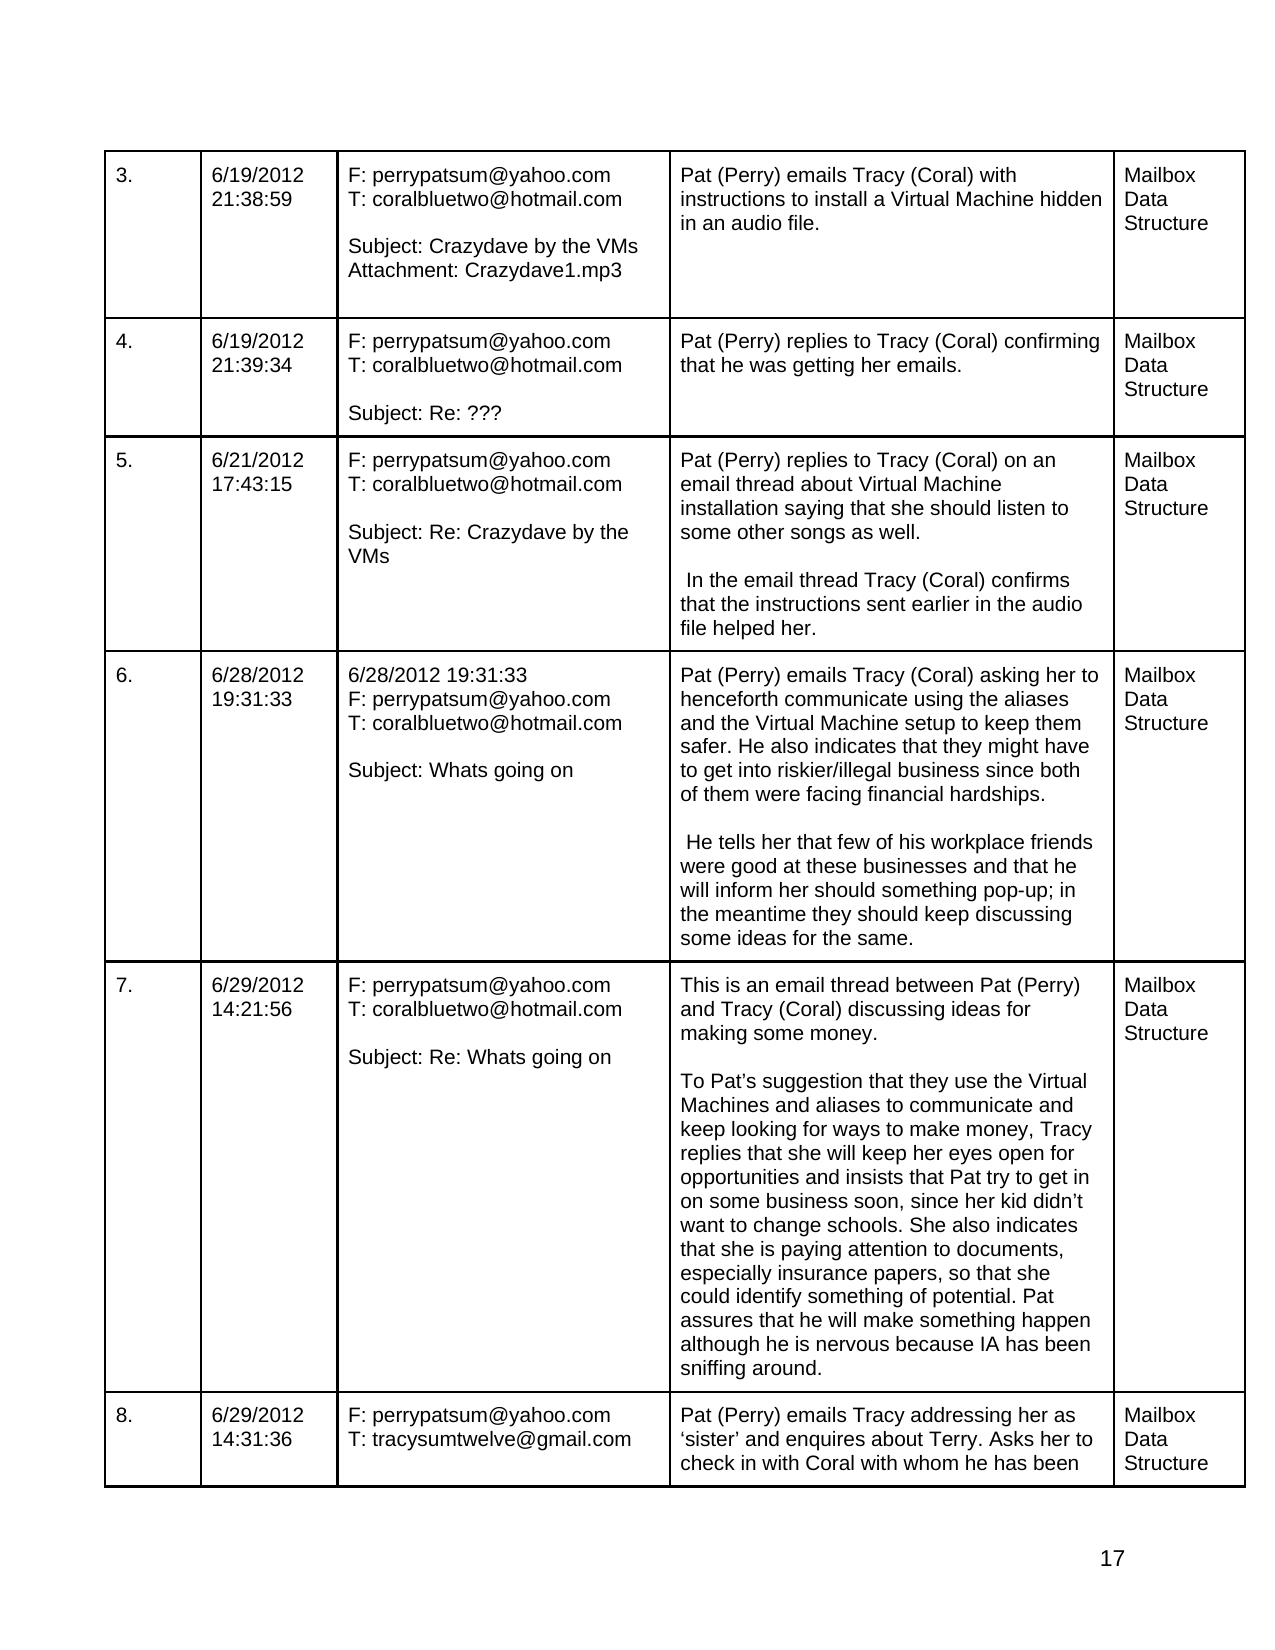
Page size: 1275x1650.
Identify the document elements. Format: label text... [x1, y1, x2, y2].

table_cell 7. [106, 963, 200, 1391]
table_cell 6/29/2012 14:21:56 [202, 963, 336, 1391]
table_cell 6. [106, 652, 200, 960]
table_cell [339, 1393, 669, 1485]
table_cell F: perrypatsum@yahoo.com T: coralbluetwo@hotmail.com Subject: Re: Whats going on [339, 963, 669, 1391]
table_cell 6/29/2012 14:31:36 [202, 1393, 336, 1485]
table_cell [671, 1393, 1113, 1485]
table_cell F: perrypatsum@yahoo.com T: coralbluetwo@hotmail.com Subject: Re: ??? [339, 319, 669, 435]
table_cell Mailbox Data Structure [1115, 963, 1244, 1391]
table_cell F: perrypatsum@yahoo.com T: coralbluetwo@hotmail.com Subject: Re: Crazydave by the VMs [339, 438, 669, 650]
table_cell F: perrypatsum@yahoo.com T: coralbluetwo@hotmail.com Subject: Crazydave by the VMs Attachment: Crazydave1.mp3 [339, 152, 669, 317]
table_cell 6/28/2012 19:31:33 F: perrypatsum@yahoo.com T: coralbluetwo@hotmail.com Subject: Whats going on [339, 652, 669, 960]
table_cell 8. [106, 1393, 200, 1485]
table_cell 6/28/2012 19:31:33 [202, 652, 336, 960]
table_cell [1115, 152, 1244, 317]
table_cell Pat (Perry) emails Tracy (Coral) asking her to henceforth communicate using the aliases and the Virtual Machine setup to keep them safer. He also indicates that they might have to get into riskier/illegal business since both of them were facing financial hardships. He tells her that few of his workplace friends were good at these businesses and that he will inform her should something pop-up; in the meantime they should keep discussing some ideas for the same. [671, 652, 1113, 960]
table_cell Mailbox Data Structure [1115, 438, 1244, 650]
table_cell Pat (Perry) emails Tracy (Coral) with instructions to install a Virtual Machine hidden in an audio file. [671, 152, 1113, 317]
table_cell 3. [106, 152, 200, 317]
table_cell Mailbox Data Structure [1115, 652, 1244, 960]
table_cell Pat (Perry) replies to Tracy (Coral) confirming that he was getting her emails. [671, 319, 1113, 435]
table_cell 4. [106, 319, 200, 435]
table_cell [1115, 1393, 1244, 1485]
table_cell 6/19/2012 21:38:59 [202, 152, 336, 317]
table_cell 6/21/2012 17:43:15 [202, 438, 336, 650]
table_cell Pat (Perry) replies to Tracy (Coral) on an email thread about Virtual Machine installation saying that she should listen to some other songs as well. In the email thread Tracy (Coral) confirms that the instructions sent earlier in the audio file helped her. [671, 438, 1113, 650]
table_cell This is an email thread between Pat (Perry) and Tracy (Coral) discussing ideas for making some money. To Pat’s suggestion that they use the Virtual Machines and aliases to communicate and keep looking for ways to make money, Tracy replies that she will keep her eyes open for opportunities and insists that Pat try to get in on some business soon, since her kid didn’t want to change schools. She also indicates that she is paying attention to documents, especially insurance papers, so that she could identify something of potential. Pat assures that he will make something happen although he is nervous because IA has been sniffing around. [671, 963, 1113, 1391]
table_cell 5. [106, 438, 200, 650]
table_cell Mailbox Data Structure [1115, 319, 1244, 435]
table_cell 6/19/2012 21:39:34 [202, 319, 336, 435]
